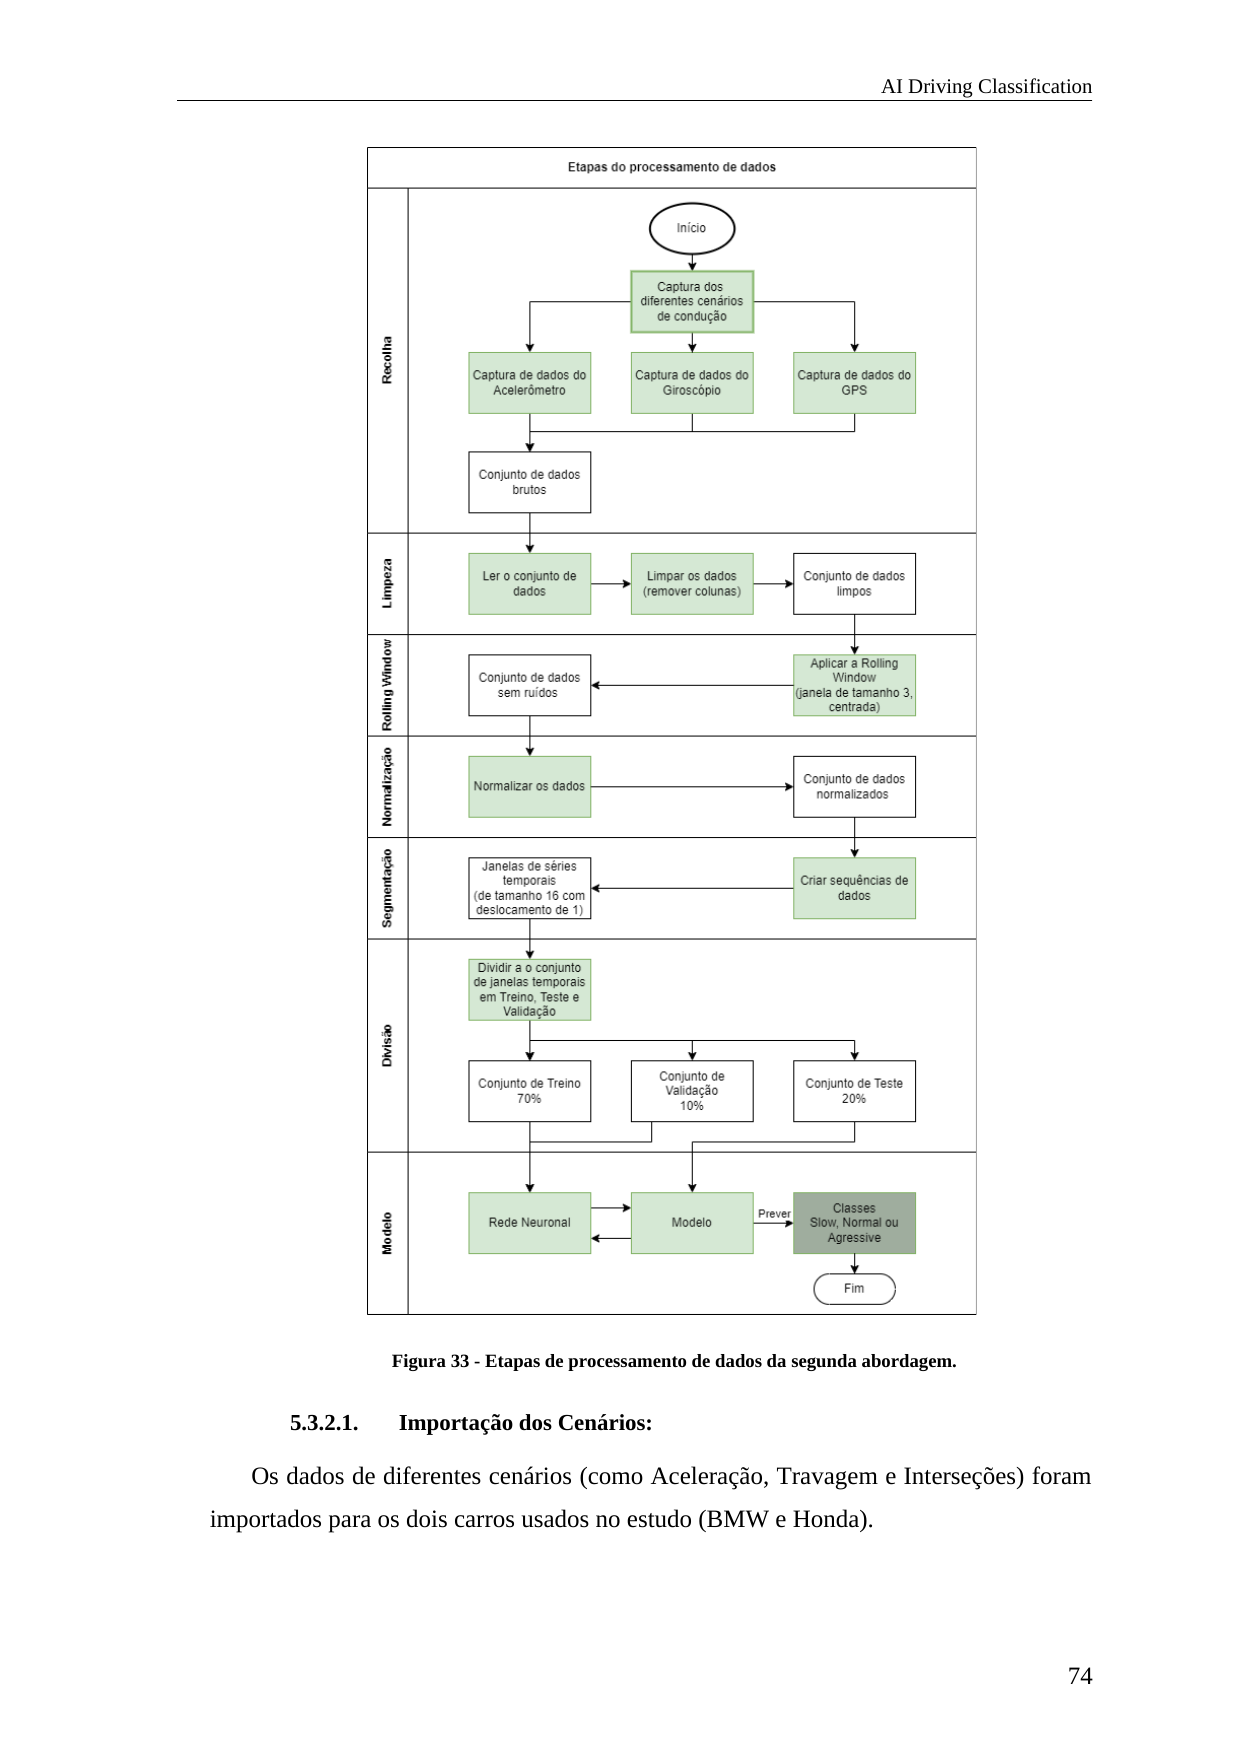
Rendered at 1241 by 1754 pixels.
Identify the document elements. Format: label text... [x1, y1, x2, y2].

text Os dados de diferentes cenários (como Aceleração, Travagem e Interseções) foram importados para os dois carros usados no estudo (BMW e Honda). [209, 1461, 1092, 1533]
picture [367, 147, 977, 1315]
subtitle Importação dos Cenários: [290, 1409, 1092, 1435]
